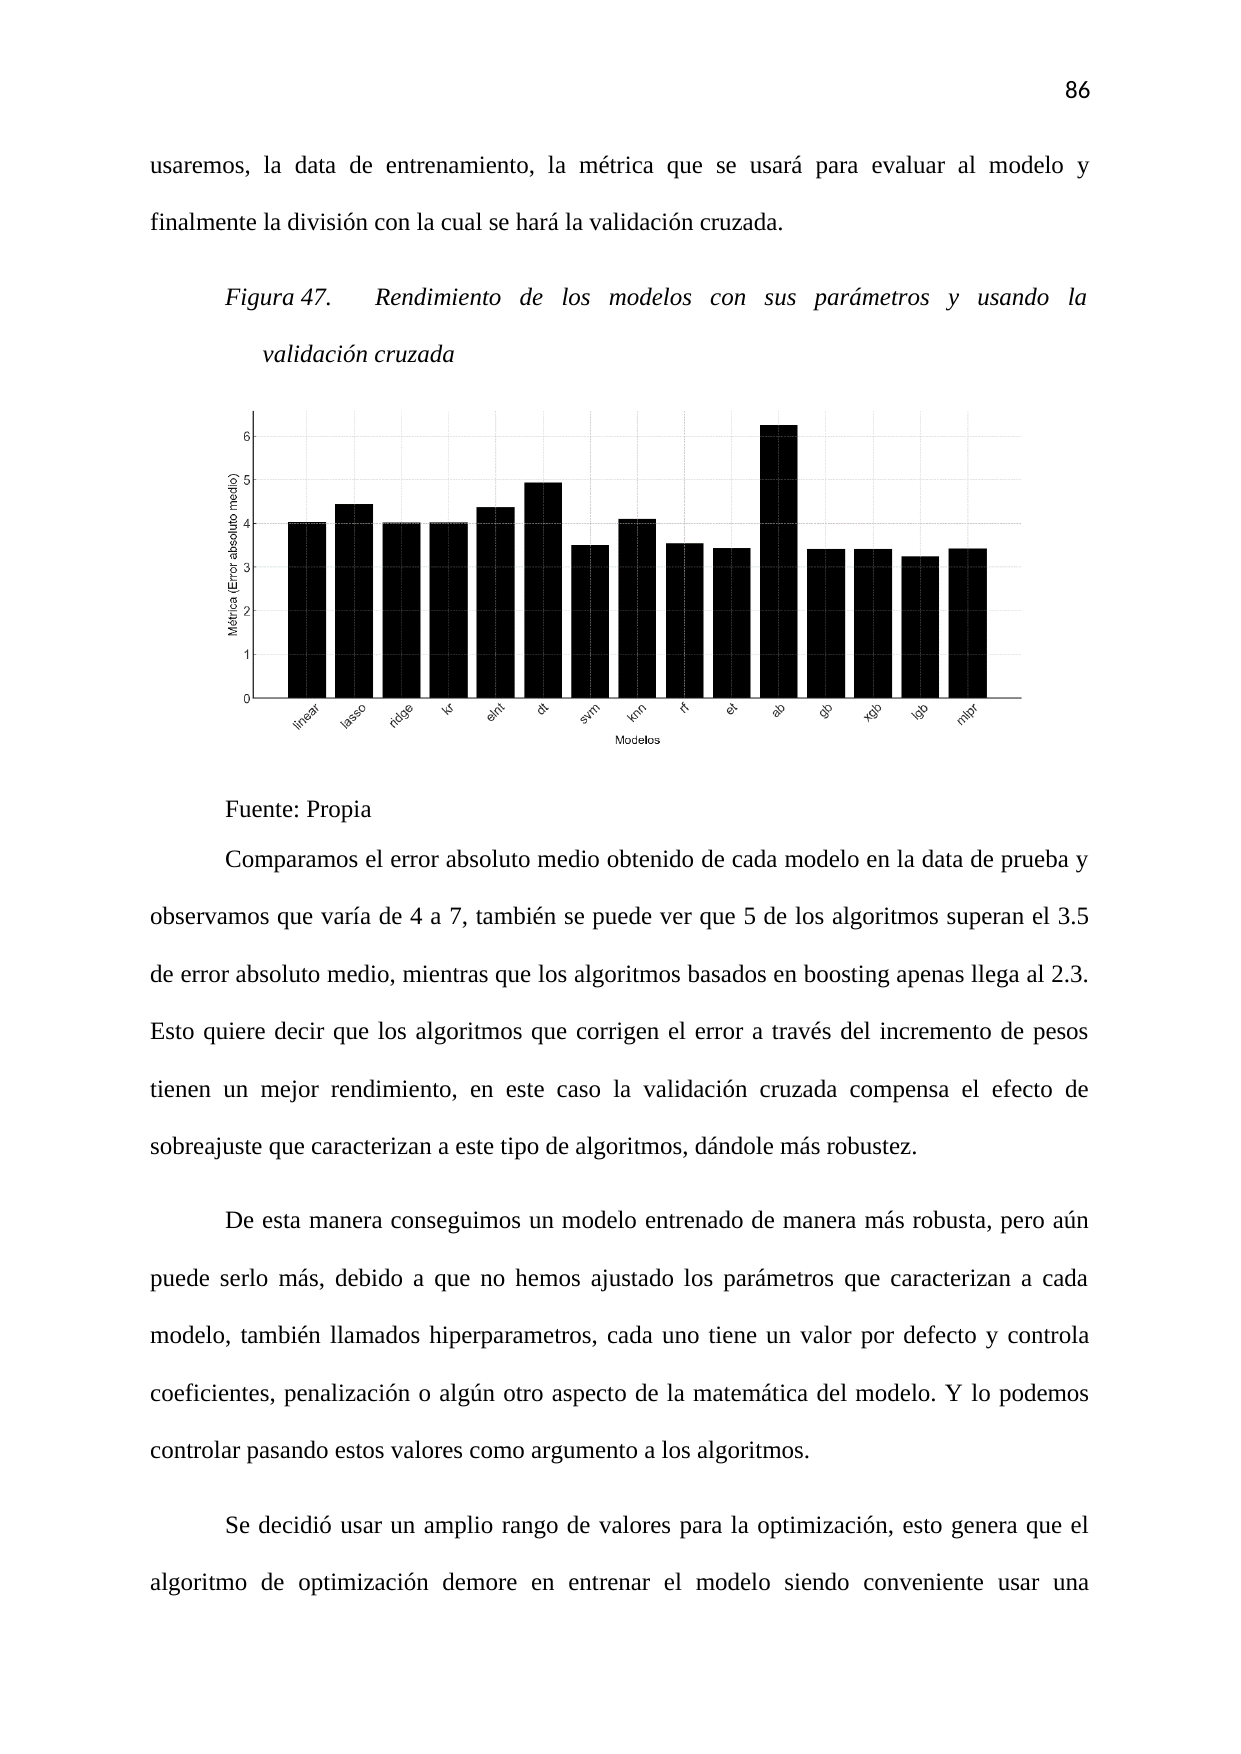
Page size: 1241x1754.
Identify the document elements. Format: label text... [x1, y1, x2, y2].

text Rendimiento de los modelos con sus parámetros y usando la validación cruzada [225, 282, 1090, 368]
text De esta manera conseguimos un modelo entrenado de manera más robusta, pero aún puede serlo más, debido a que no hemos ajustado los parámetros que caracterizan a cada modelo, también llamados hiperparametros, cada uno tiene un valor por defecto y controla coeficientes, penalización o algún otro aspecto de la matemática del modelo. Y lo podemos controlar pasando estos valores como argumento a los algoritmos. [150, 1206, 1090, 1464]
picture [225, 408, 1024, 749]
text Comparamos el error absoluto medio obtenido de cada modelo en la data de prueba y observamos que varía de 4 a 7, también se puede ver que 5 de los algoritmos superan el 3.5 de error absoluto medio, mientras que los algoritmos basados en boosting apenas llega al 2.3. Esto quiere decir que los algoritmos que corrigen el error a través del incremento de pesos tienen un mejor rendimiento, en este caso la validación cruzada compensa el efecto de sobreajuste que caracterizan a este tipo de algoritmos, dándole más robustez. [150, 844, 1090, 1160]
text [150, 1510, 1090, 1596]
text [150, 150, 1090, 236]
text Fuente: Propia [150, 794, 1090, 823]
